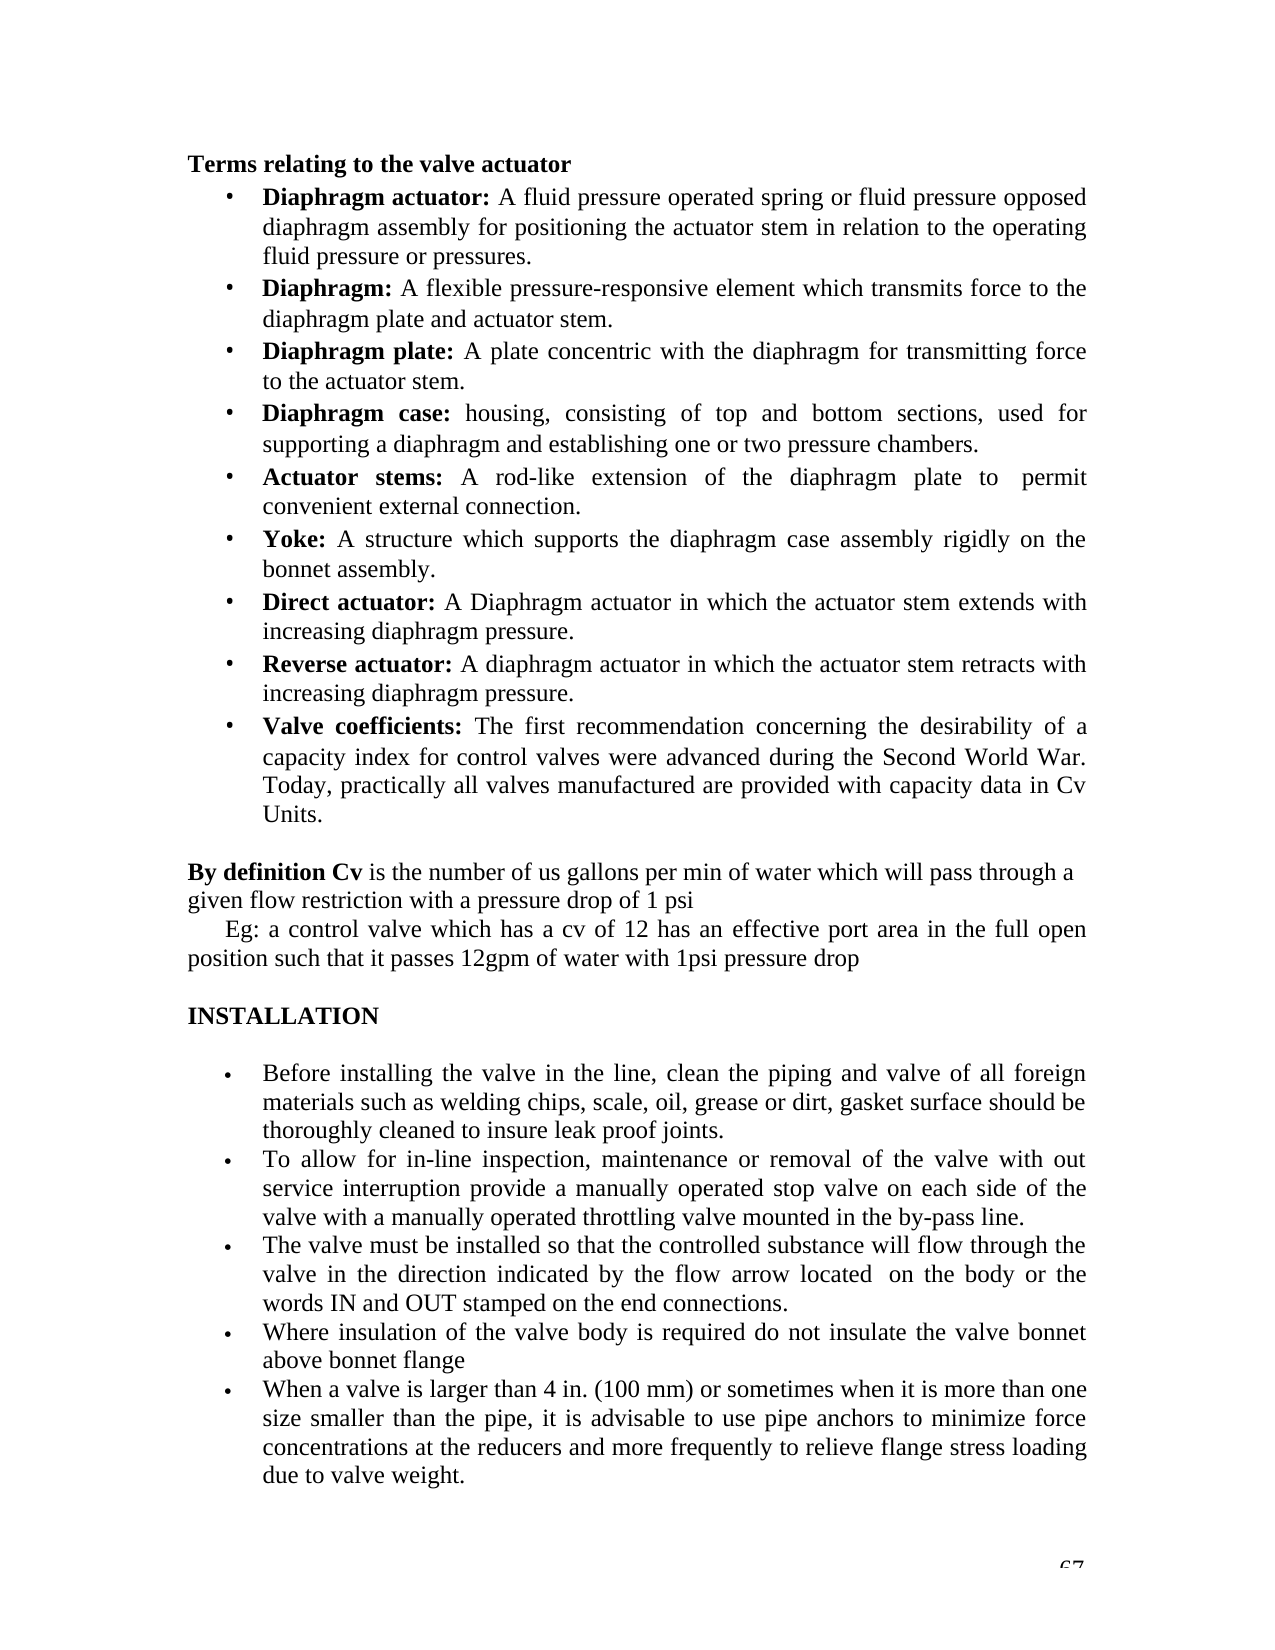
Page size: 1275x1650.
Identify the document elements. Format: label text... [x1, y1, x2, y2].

list Valve coefficients: The first recommendation concerning the desirability of a capacity index for control valves were advanced during the Second World War. Today, practically all valves manufactured are provided with capacity data in Cv Units. [225, 708, 1087, 828]
list Direct actuator: A Diaphragm actuator in which the actuator stem extends with increasing diaphragm pressure. [225, 583, 1088, 645]
list Yoke: A structure which supports the diaphragm case assembly rigidly on the bonnet assembly. [225, 520, 1087, 583]
list Diaphragm case: housing, consisting of top and bottom sections, used for supporting a diaphragm and establishing one or two pressure chambers. [225, 395, 1087, 458]
text By definition Cv is the number of us gallons per min of water which will pass through a given flow restriction with a pressure drop of 1 psi [187, 857, 1074, 914]
list Diaphragm: A flexible pressure-responsive element which transmits force to the diaphragm plate and actuator stem. [225, 270, 1088, 333]
list Before installing the valve in the line, clean the piping and valve of all foreign materials such as welding chips, scale, oil, grease or dirt, gasket surface should be thoroughly cleaned to insure leak proof joints. [225, 1058, 1087, 1144]
subtitle INSTALLATION [187, 1001, 1269, 1030]
list Actuator stems: A rod-like extension of the diaphragm plate to permit convenient external connection. [225, 458, 1088, 520]
list The valve must be installed so that the controlled substance will flow through the valve in the direction indicated by the flow arrow located on the body or the words IN and OUT stamped on the end connections. [225, 1231, 1087, 1317]
list Reverse actuator: A diaphragm actuator in which the actuator stem retracts with increasing diaphragm pressure. [225, 646, 1088, 707]
list Diaphragm plate: A plate concentric with the diaphragm for transmitting force to the actuator stem. [225, 333, 1087, 394]
text Eg: a control valve which has a cv of 12 has an effective port area in the full open position such that it passes 12gpm of water with 1psi pressure drop [187, 914, 1088, 972]
list Where insulation of the valve body is required do not insulate the valve bonnet above bonnet flange [225, 1317, 1087, 1374]
list When a valve is larger than 4 in. (100 mm) or sometimes when it is more than one size smaller than the pipe, it is advisable to use pipe anchors to minimize force concentrations at the reducers and more frequently to relieve flange stress loading due to valve weight. [225, 1374, 1088, 1489]
subtitle Terms relating to the valve actuator [187, 150, 1269, 178]
list To allow for in-line inspection, maintenance or removal of the valve with out service interruption provide a manually operated stop valve on each side of the valve with a manually operated throttling valve mounted in the by-pass line. [225, 1144, 1087, 1231]
list Diaphragm actuator: A fluid pressure operated spring or fluid pressure opposed diaphragm assembly for positioning the actuator stem in relation to the operating fluid pressure or pressures. [225, 178, 1088, 270]
